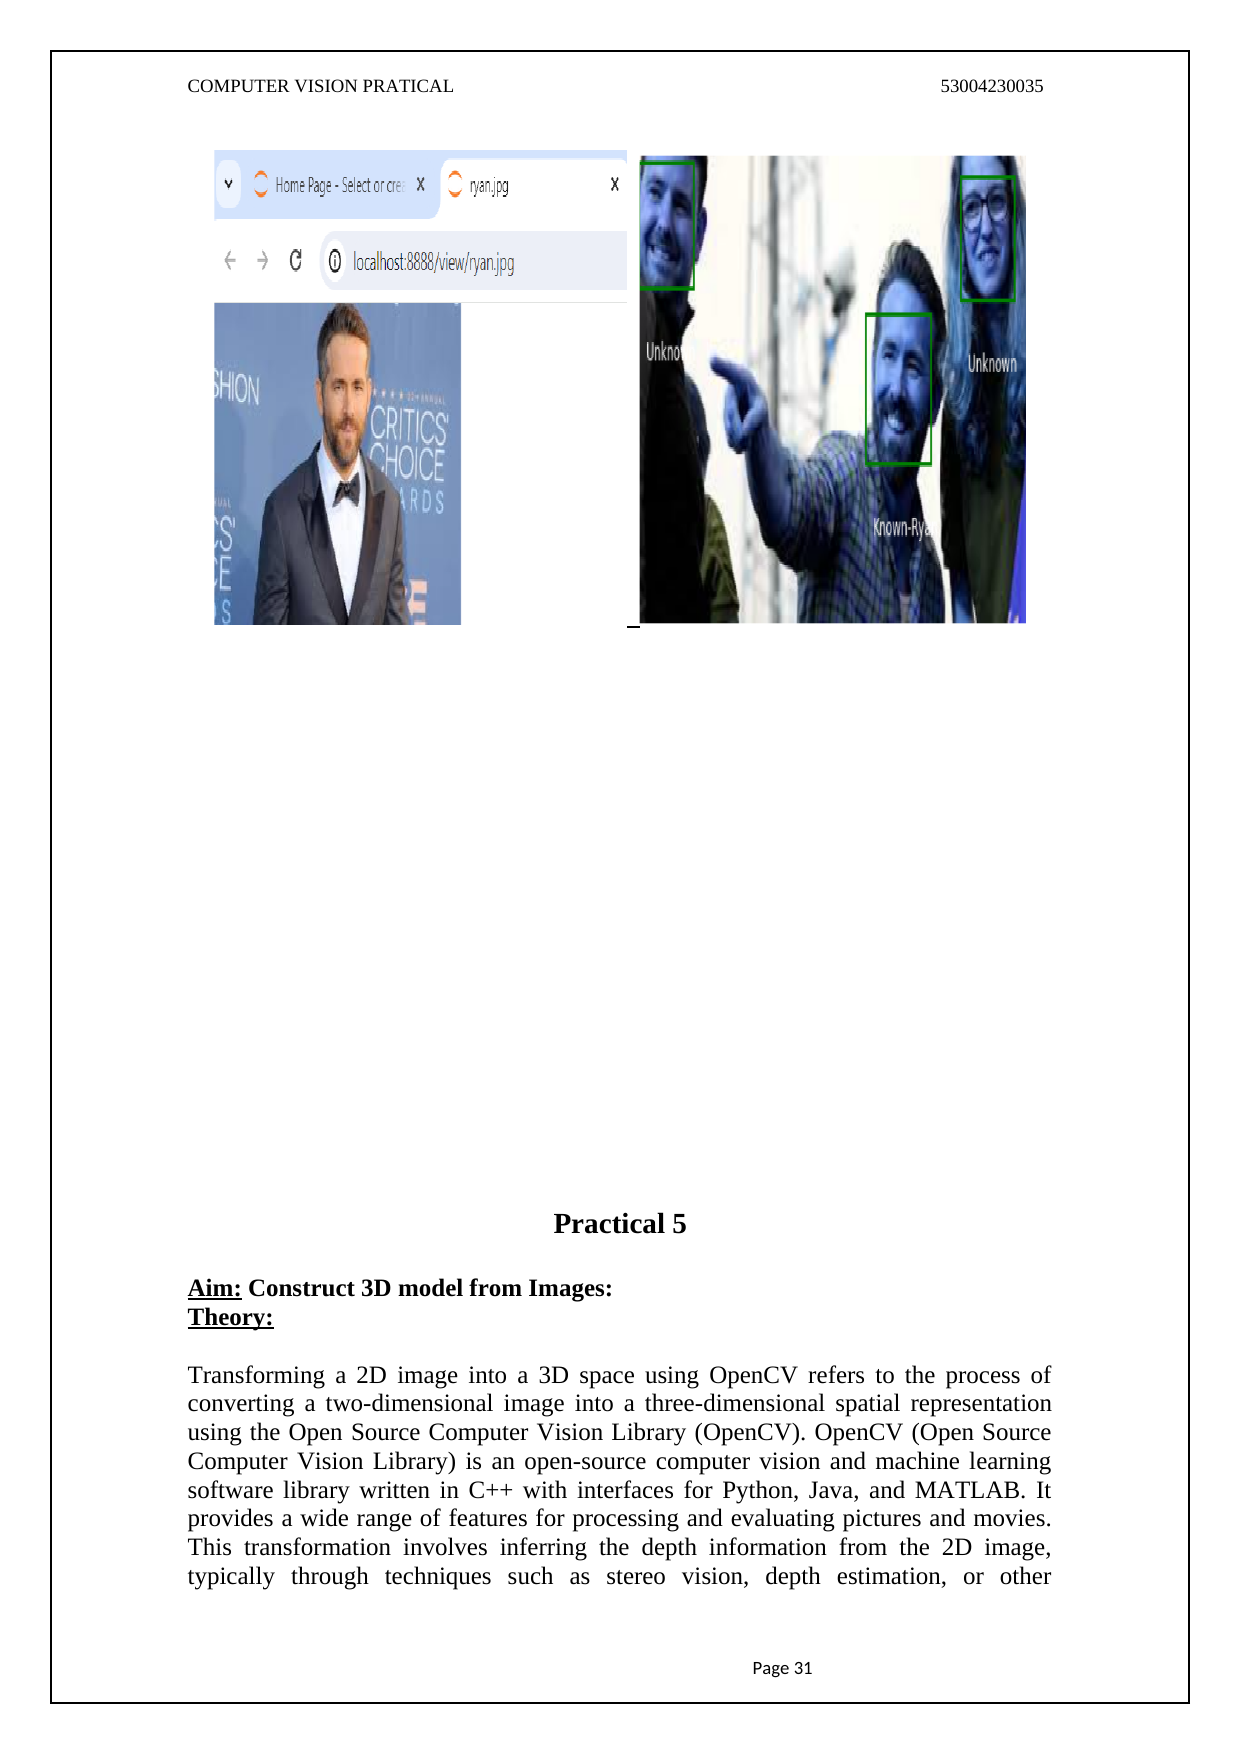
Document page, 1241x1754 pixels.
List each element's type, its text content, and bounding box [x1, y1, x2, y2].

text Theory: [187, 1302, 1053, 1331]
text Practical 5 [187, 1206, 1053, 1240]
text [187, 1360, 1053, 1590]
picture [214, 150, 627, 625]
picture [639, 155, 1026, 625]
text Aim: Construct 3D model from Images: [187, 1273, 1053, 1302]
